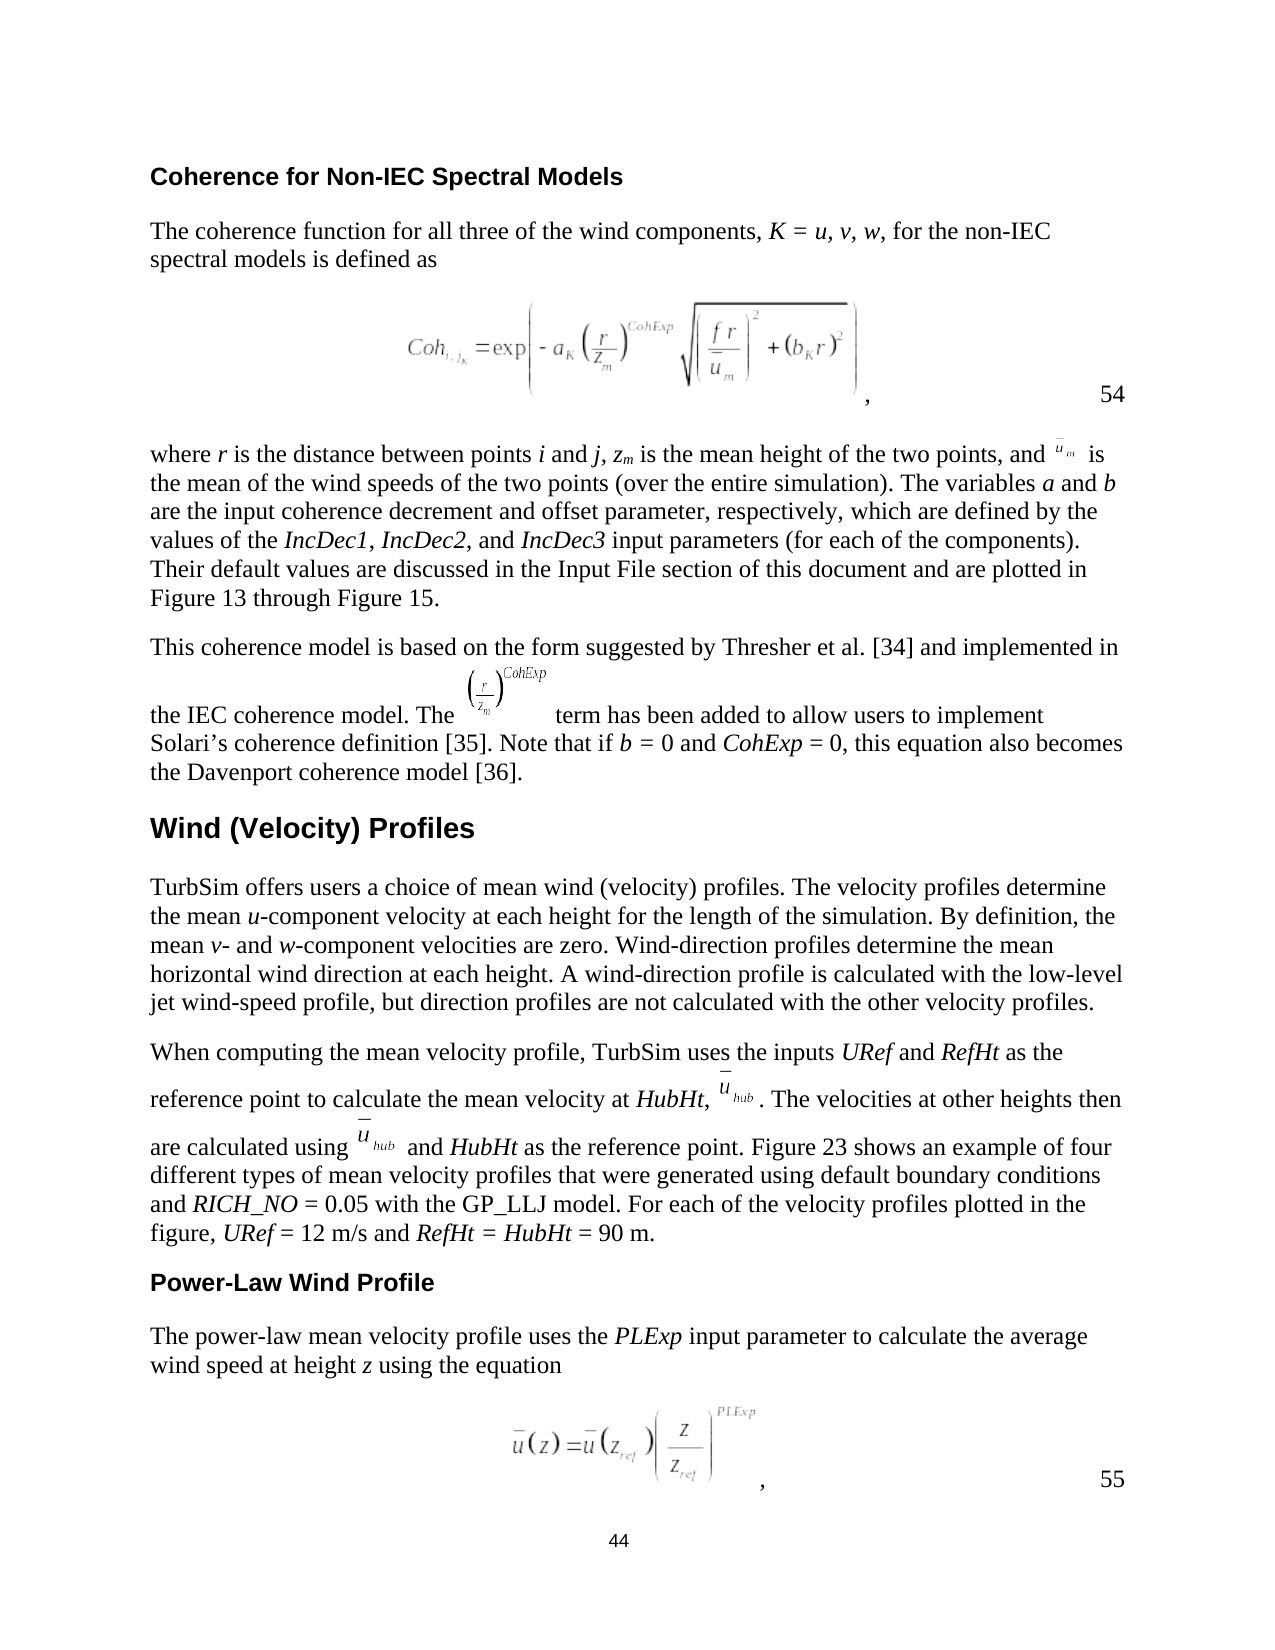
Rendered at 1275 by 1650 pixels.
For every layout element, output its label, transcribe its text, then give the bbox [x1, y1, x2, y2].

text This coherence model is based on the form suggested by Thresher et al. [34] and implemented in the IEC coherence model. The term has been added to allow users to implement Solari’s coherence definition [35]. Note that if b = 0 and CohExp = 0, this equation also becomes the Davenport coherence model [36]. [150, 632, 1125, 786]
text The power-law mean velocity profile uses the PLExp input parameter to calculate the average wind speed at height z using the equation [150, 1321, 1125, 1379]
text , (54) [150, 294, 1125, 407]
text When computing the mean velocity profile, TurbSim uses the inputs URef and RefHt as the reference point to calculate the mean velocity at HubHt, . The velocities at other heights then are calculated using and HubHt as the reference point. Figure 23 shows an example of four different types of mean velocity profiles that were generated using default boundary conditions and RICH_NO = 0.05 with the GP_LLJ model. For each of the velocity profiles plotted in the figure, URef = 12 m/s and RefHt = HubHt = 90 m. [150, 1037, 1125, 1247]
text TurbSim offers users a choice of mean wind (velocity) profiles. The velocity profiles determine the mean u-component velocity at each height for the length of the simulation. By definition, the mean v- and w-component velocities are zero. Wind-direction profiles determine the mean horizontal wind direction at each height. A wind-direction profile is calculated with the low-level jet wind-speed profile, but direction profiles are not calculated with the other velocity profiles. [150, 872, 1125, 1016]
text , (55) [150, 1400, 1125, 1493]
text Wind (Velocity) Profiles [150, 811, 1125, 844]
text Coherence for Non-IEC Spectral Models [150, 162, 1125, 191]
text The coherence function for all three of the wind components, K = u, v, w, for the non-IEC spectral models is defined as [150, 216, 1125, 273]
text Power-Law Wind Profile [150, 1268, 1125, 1296]
text where r is the distance between points i and j, zm is the mean height of the two points, and is the mean of the wind speeds of the two points (over the entire simulation). The variables a and b are the input coherence decrement and offset parameter, respectively, which are defined by the values of the IncDec1, IncDec2, and IncDec3 input parameters (for each of the components). Their default values are discussed in the Input File section of this document and are plotted in Figure 13 through Figure 15. [150, 428, 1125, 611]
